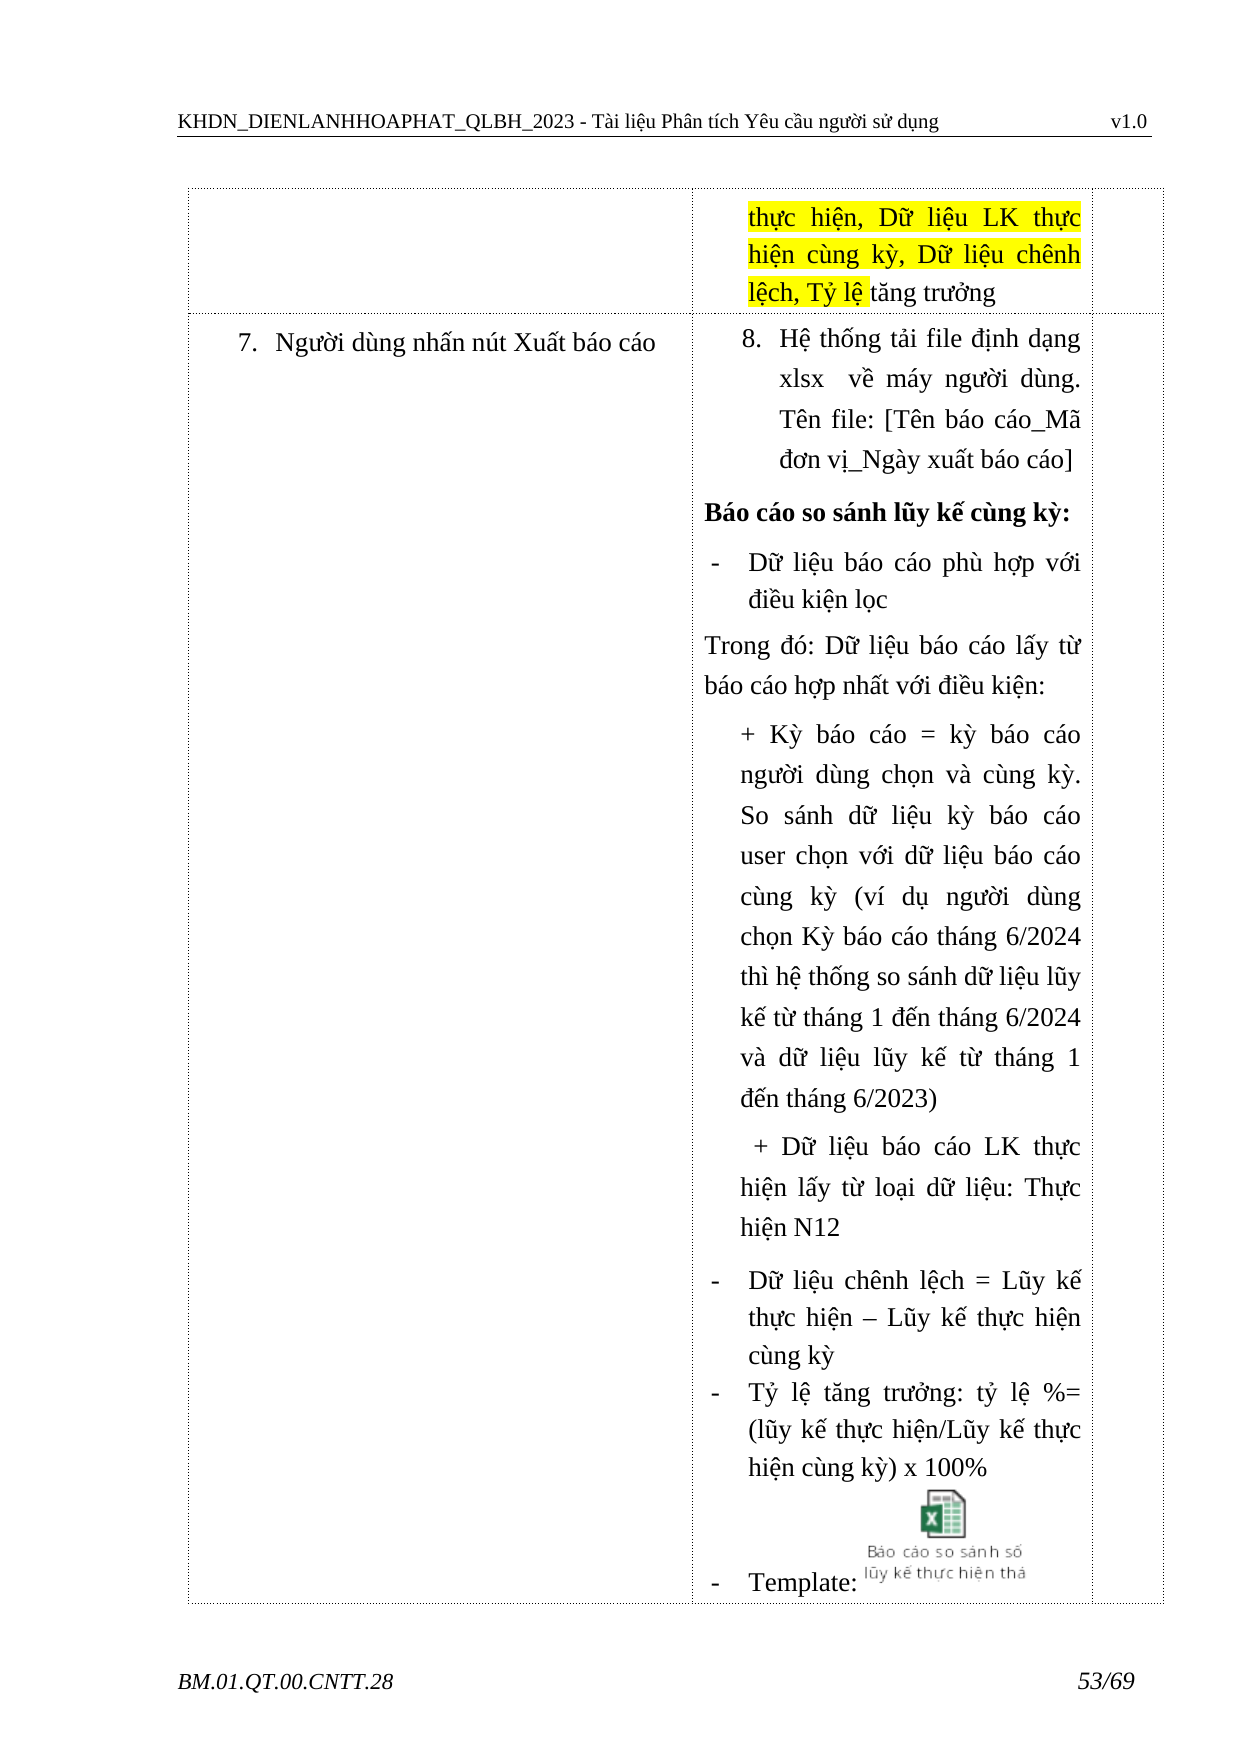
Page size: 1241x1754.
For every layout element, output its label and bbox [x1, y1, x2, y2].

table_cell [693, 313, 1093, 1602]
table_cell [189, 188, 693, 312]
table_cell [1093, 188, 1164, 312]
table_cell [693, 188, 1093, 312]
table_cell [1093, 313, 1164, 1602]
table_cell [189, 313, 693, 1602]
